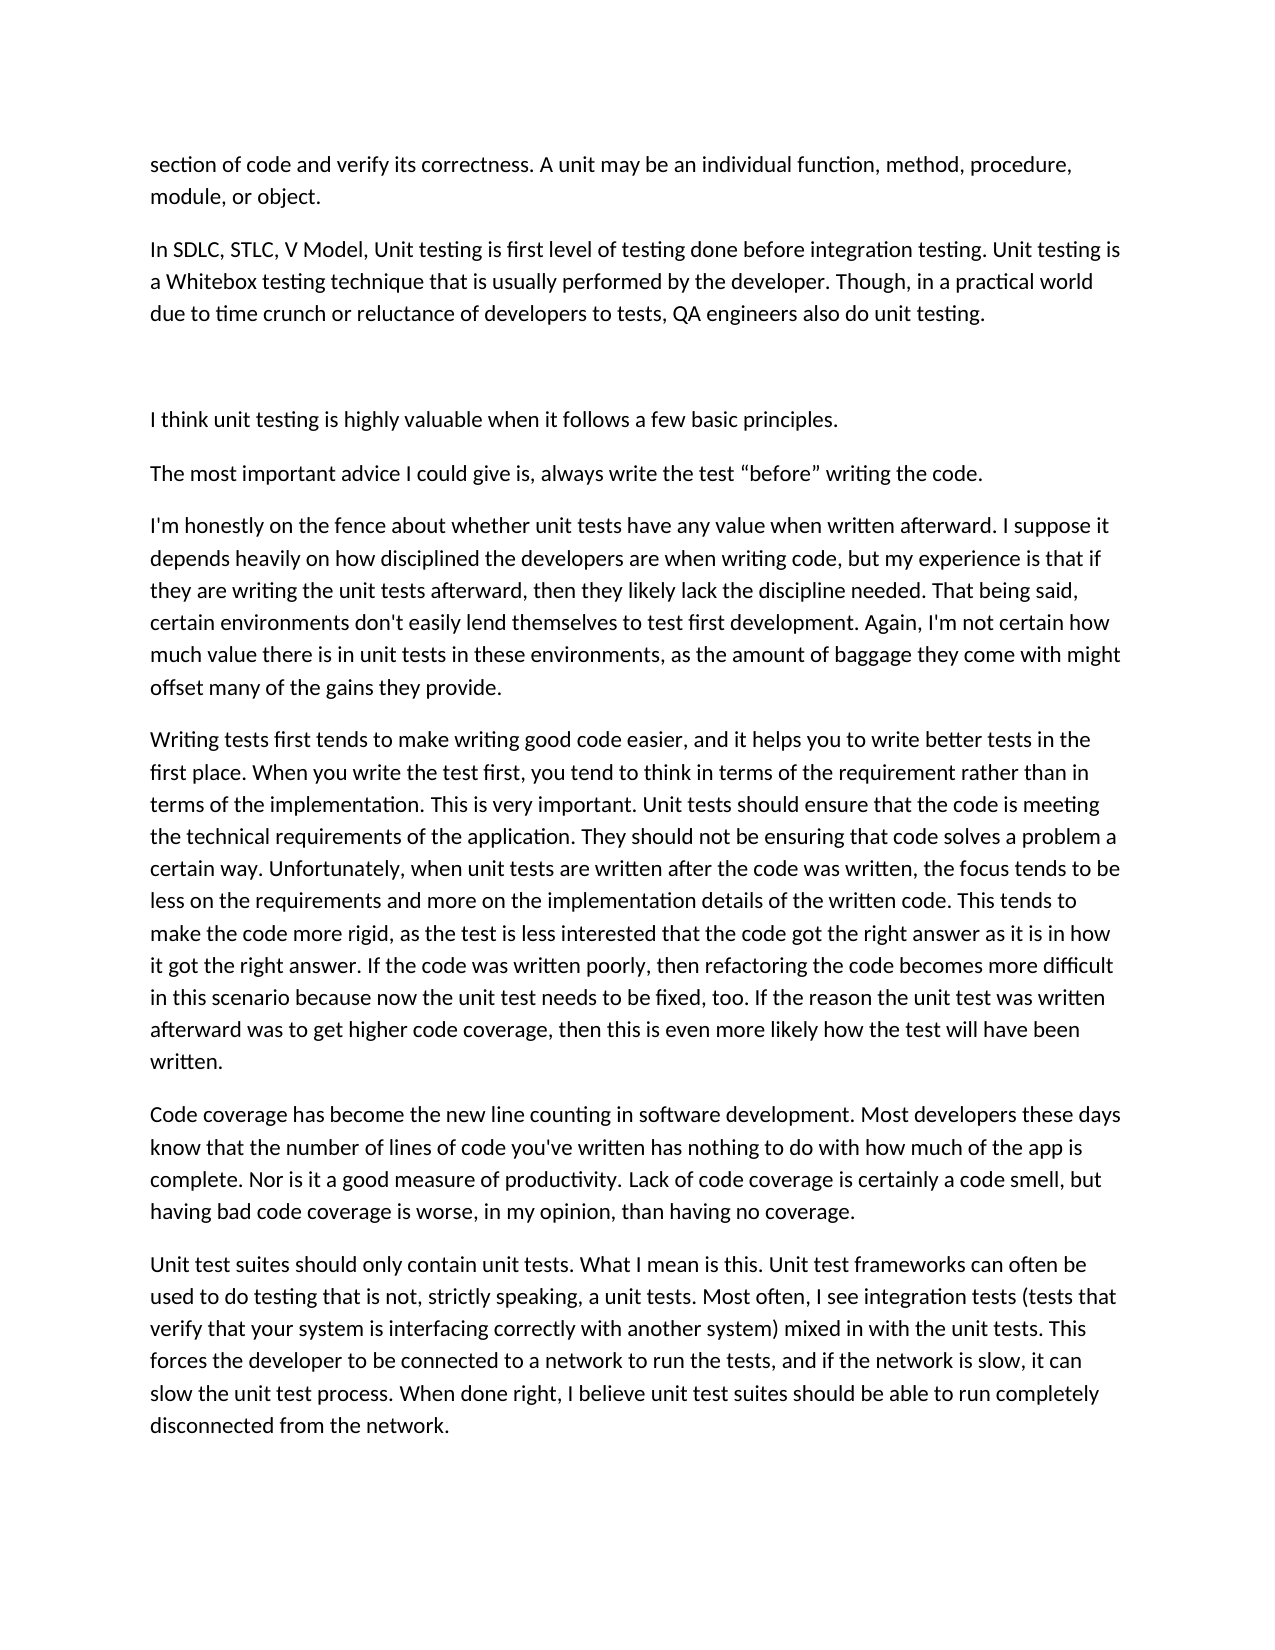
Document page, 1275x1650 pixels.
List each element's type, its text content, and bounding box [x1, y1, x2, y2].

text I'm honestly on the fence about whether unit tests have any value when written afterward. I suppose it depends heavily on how disciplined the developers are when writing code, but my experience is that if they are writing the unit tests afterward, then they likely lack the discipline needed. That being said, certain environments don't easily lend themselves to test first development. Again, I'm not certain how much value there is in unit tests in these environments, as the amount of baggage they come with might offset many of the gains they provide. [150, 512, 1125, 701]
text Writing tests first tends to make writing good code easier, and it helps you to write better tests in the first place. When you write the test first, you tend to think in terms of the requirement rather than in terms of the implementation. This is very important. Unit tests should ensure that the code is meeting the technical requirements of the application. They should not be ensuring that code solves a problem a certain way. Unfortunately, when unit tests are written after the code was written, the focus tends to be less on the requirements and more on the implementation details of the written code. This tends to make the code more rigid, as the test is less interested that the code got the right answer as it is in how it got the right answer. If the code was written poorly, then refactoring the code becomes more difficult in this scenario because now the unit test needs to be fixed, too. If the reason the unit test was written afterward was to get higher code coverage, then this is even more likely how the test will have been written. [150, 726, 1125, 1076]
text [150, 150, 1125, 210]
text Code coverage has become the new line counting in software development. Most developers these days know that the number of lines of code you've written has nothing to do with how much of the app is complete. Nor is it a good measure of productivity. Lack of code coverage is certainly a code smell, but having bad code coverage is worse, in my opinion, than having no coverage. [150, 1101, 1125, 1225]
text The most important advice I could give is, always write the test “before” writing the code. [150, 459, 1125, 487]
text I think unit testing is highly valuable when it follows a few basic principles. [150, 406, 1125, 434]
text In SDLC, STLC, V Model, Unit testing is first level of testing done before integration testing. Unit testing is a Whitebox testing technique that is usually performed by the developer. Though, in a practical world due to time crunch or reluctance of developers to tests, QA engineers also do unit testing. [150, 235, 1125, 328]
text Unit test suites should only contain unit tests. What I mean is this. Unit test frameworks can often be used to do testing that is not, strictly speaking, a unit tests. Most often, I see integration tests (tests that verify that your system is interfacing correctly with another system) mixed in with the unit tests. This forces the developer to be connected to a network to run the tests, and if the network is slow, it can slow the unit test process. When done right, I believe unit test suites should be able to run completely disconnected from the network. [150, 1250, 1125, 1439]
